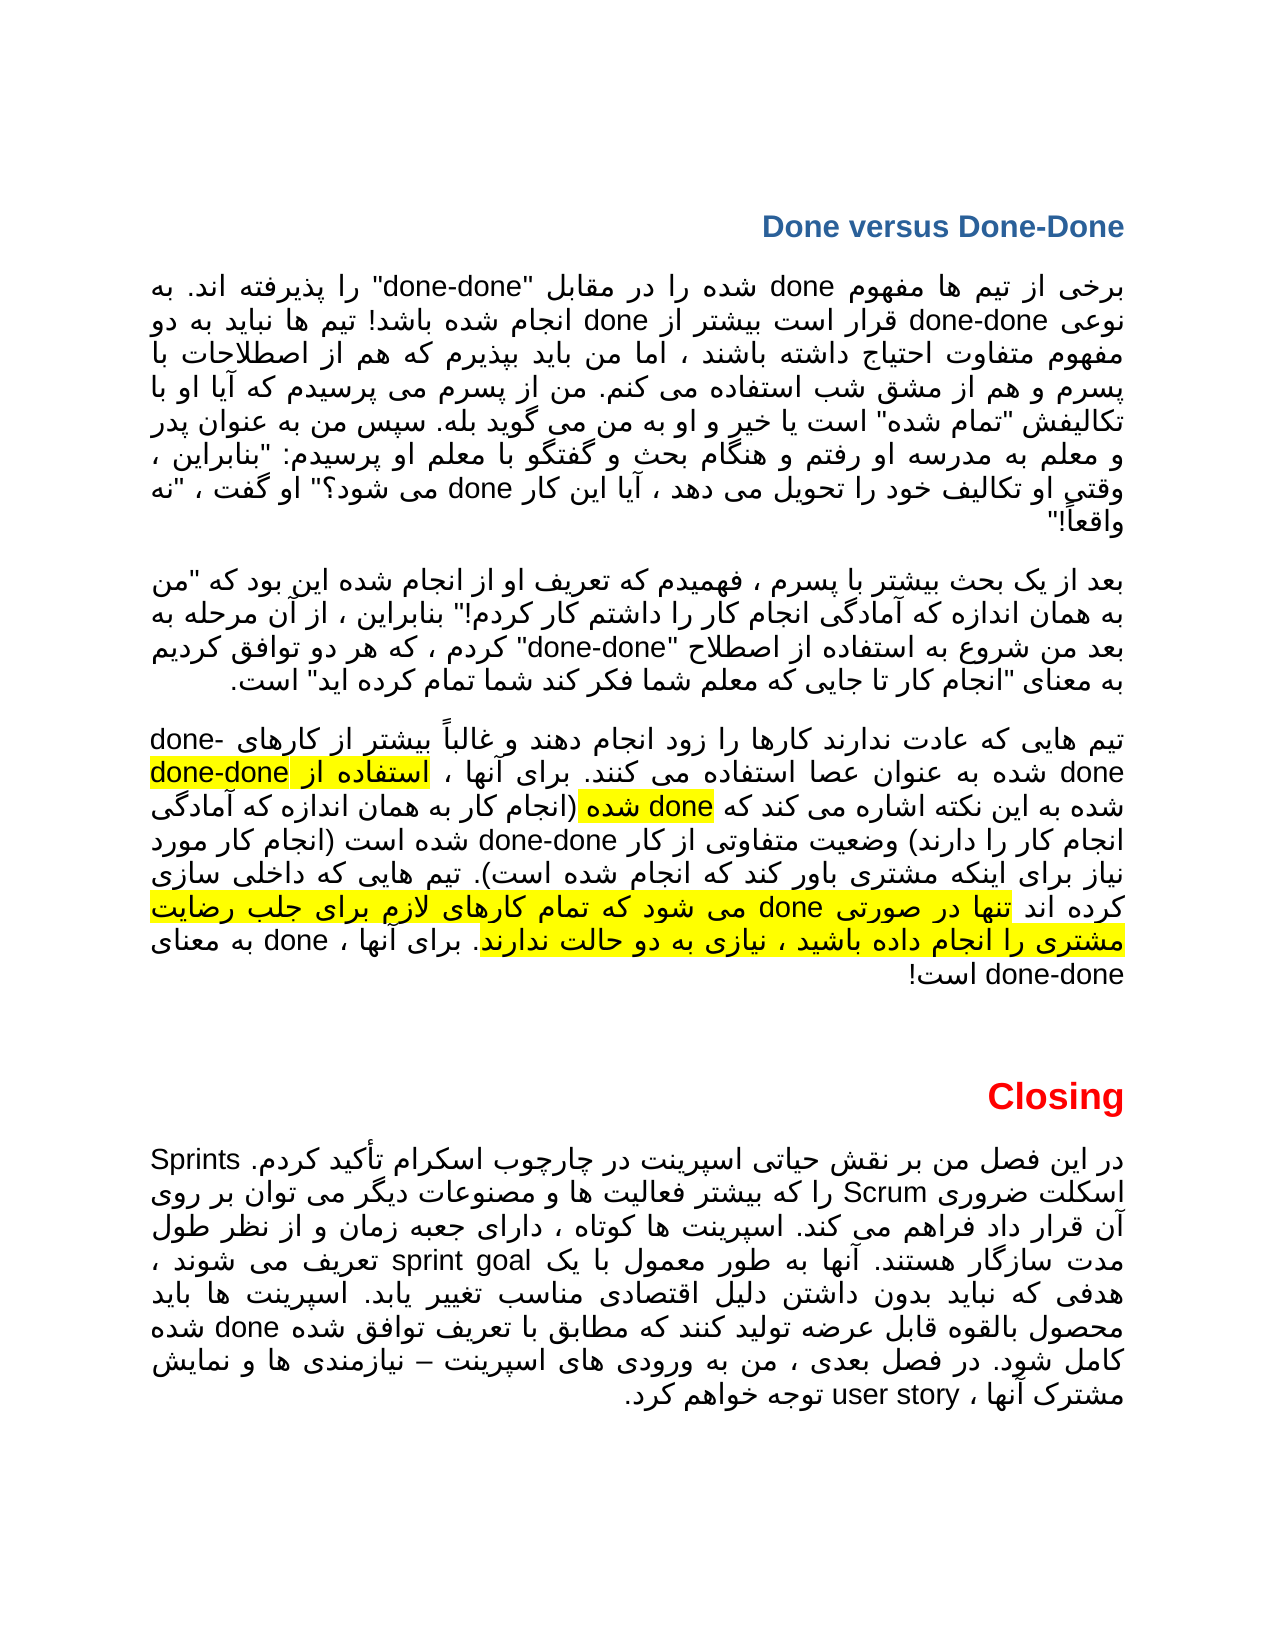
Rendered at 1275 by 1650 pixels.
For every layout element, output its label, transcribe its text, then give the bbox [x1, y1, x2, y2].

text بعد از یک بحث بیشتر با پسرم ، فهمیدم که تعریف او از انجام شده این بود که "من به همان اندازه که آمادگی انجام کار را داشتم کار کردم!" بنابراین ، از آن مرحله به بعد من شروع به استفاده از اصطلاح "done-done" کردم ، که هر دو توافق کردیم به معنای "انجام کار تا جایی که معلم شما فکر کند شما تمام کرده اید" است. [150, 563, 1125, 697]
text در این فصل من بر نقش حیاتی اسپرینت در چارچوب اسکرام تأکید کردم. Sprints اسکلت ضروری Scrum را که بیشتر فعالیت ها و مصنوعات دیگر می توان بر روی آن قرار داد فراهم می کند. اسپرینت ها کوتاه ، دارای جعبه زمان و از نظر طول مدت سازگار هستند. آنها به طور معمول با یک sprint goal تعریف می شوند ، هدفی که نباید بدون داشتن دلیل اقتصادی مناسب تغییر یابد. اسپرینت ها باید محصول بالقوه قابل عرضه تولید کنند که مطابق با تعریف توافق شده done شده کامل شود. در فصل بعدی ، من به ورودی های اسپرینت – نیازمندی ها و نمایش مشترک آنها ، user story توجه خواهم کرد. [150, 1142, 1125, 1410]
text Done versus Done-Done [150, 208, 1125, 244]
text تیم هایی که عادت ندارند کارها را زود انجام دهند و غالباً بیشتر از کارهای done-done شده به عنوان عصا استفاده می کنند. برای آنها ، استفاده از done-done شده به این نکته اشاره می کند که done شده (انجام کار به همان اندازه که آمادگی انجام کار را دارند) وضعیت متفاوتی از کار done-done شده است (انجام کار مورد نیاز برای اینکه مشتری باور کند که انجام شده است). تیم هایی که داخلی سازی کرده اند تنها در صورتی done می شود که تمام کارهای لازم برای جلب رضایت مشتری را انجام داده باشید ، نیازی به دو حالت ندارند. برای آنها ، done به معنای done-done است! [150, 722, 1125, 923]
text برخی از تیم ها مفهوم done شده را در مقابل "done-done" را پذیرفته اند. به نوعی done-done قرار است بیشتر از done انجام شده باشد! تیم ها نباید به دو مفهوم متفاوت احتیاج داشته باشند ، اما من باید بپذیرم که هم از اصطلاحات با پسرم و هم از مشق شب استفاده می کنم. من از پسرم می پرسیدم که آیا او با تکالیفش "تمام شده" است یا خیر و او به من می گوید بله. سپس من به عنوان پدر و معلم به مدرسه او رفتم و هنگام بحث و گفتگو با معلم او پرسیدم: "بنابراین ، وقتی او تکالیف خود را تحویل می دهد ، آیا این کار done می شود؟" او گفت ، "نه واقعاً!" [150, 269, 1125, 538]
text تیم هایی که عادت ندارند کارها را زود انجام دهند و غالباً بیشتر از کارهای done-done شده به عنوان عصا استفاده می کنند. برای آنها ، استفاده از done-done شده به این نکته اشاره می کند که done شده (انجام کار به همان اندازه که آمادگی انجام کار را دارند) وضعیت متفاوتی از کار done-done شده است (انجام کار مورد نیاز برای اینکه مشتری باور کند که انجام شده است). تیم هایی که داخلی سازی کرده اند تنها در صورتی done می شود که تمام کارهای لازم برای جلب رضایت مشتری را انجام داده باشید ، نیازی به دو حالت ندارند. برای آنها ، done به معنای done-done است! [150, 923, 1125, 990]
text Closing [150, 1074, 1125, 1117]
